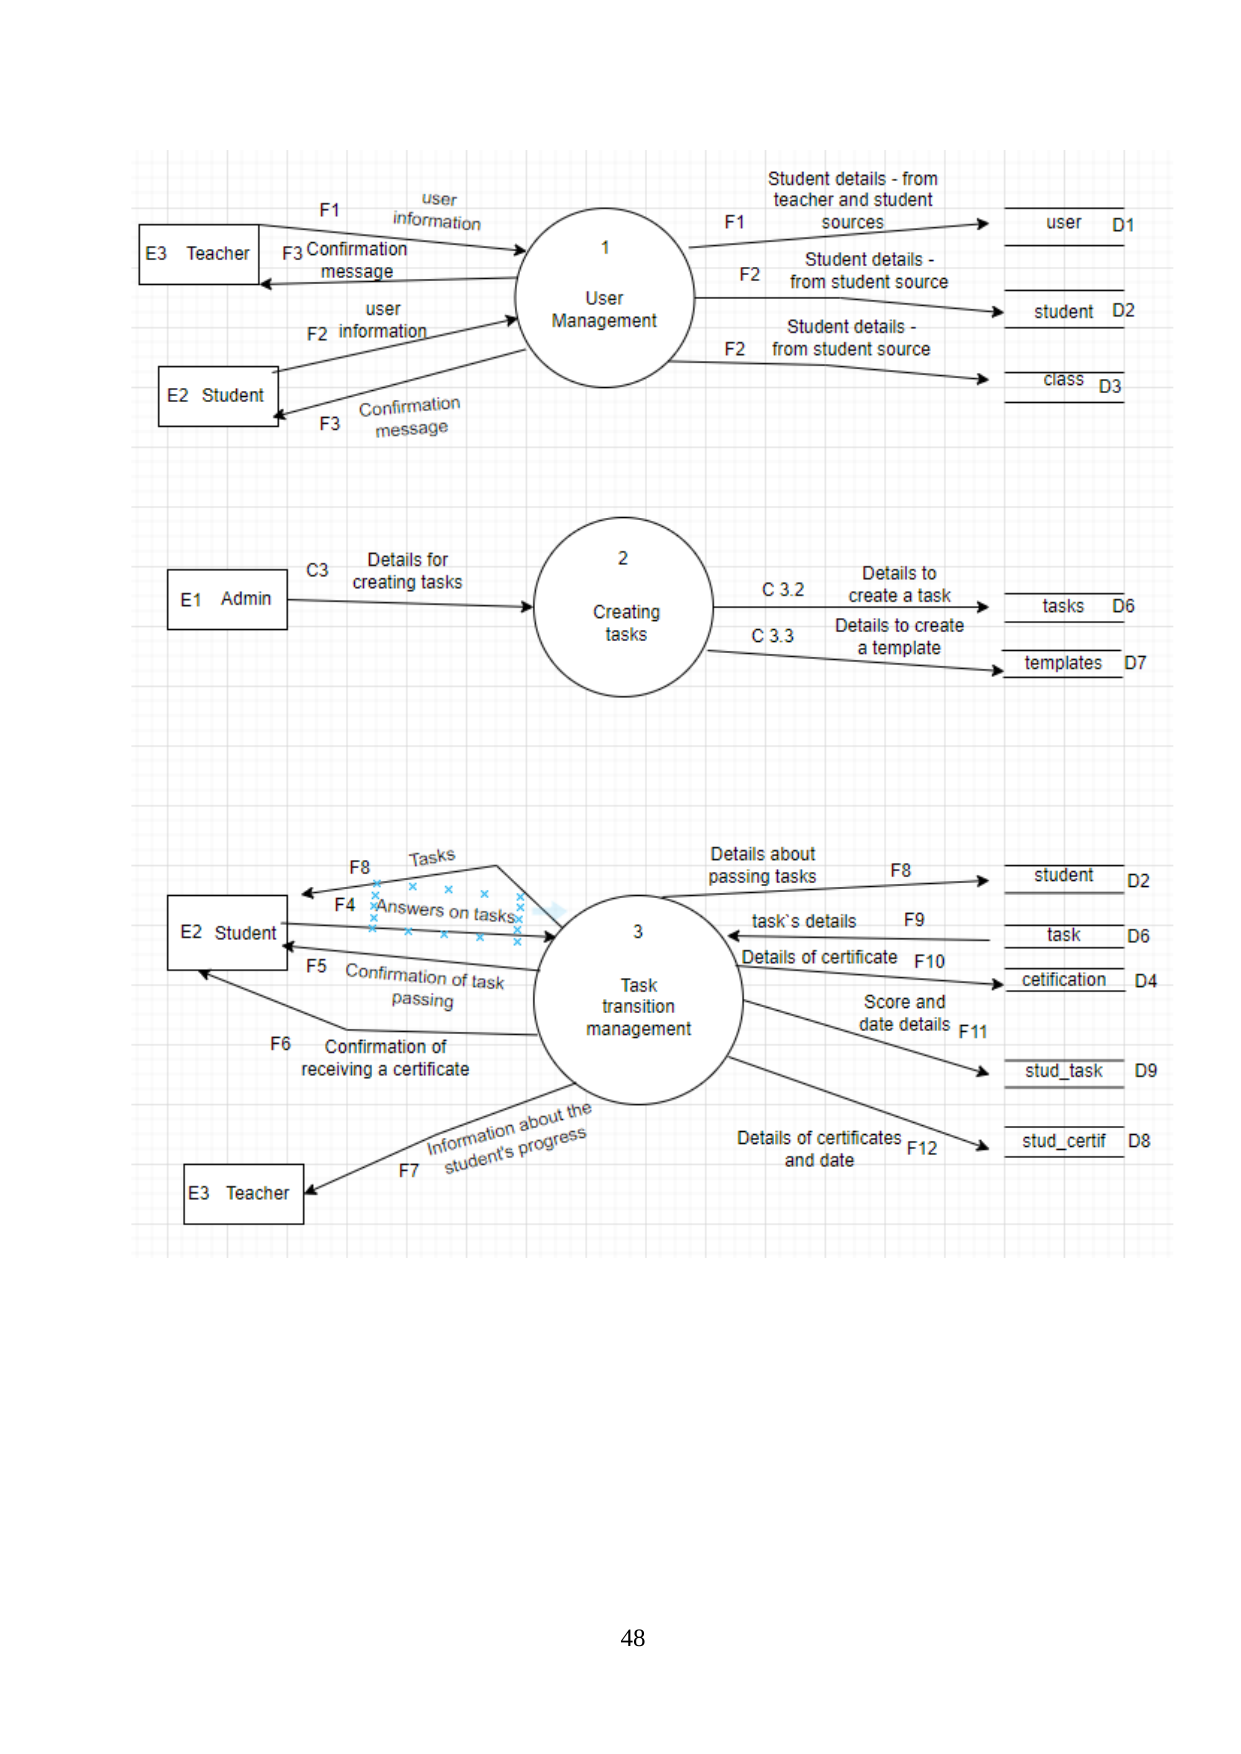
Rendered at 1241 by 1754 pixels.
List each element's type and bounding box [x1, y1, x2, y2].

picture [131, 150, 1174, 1258]
